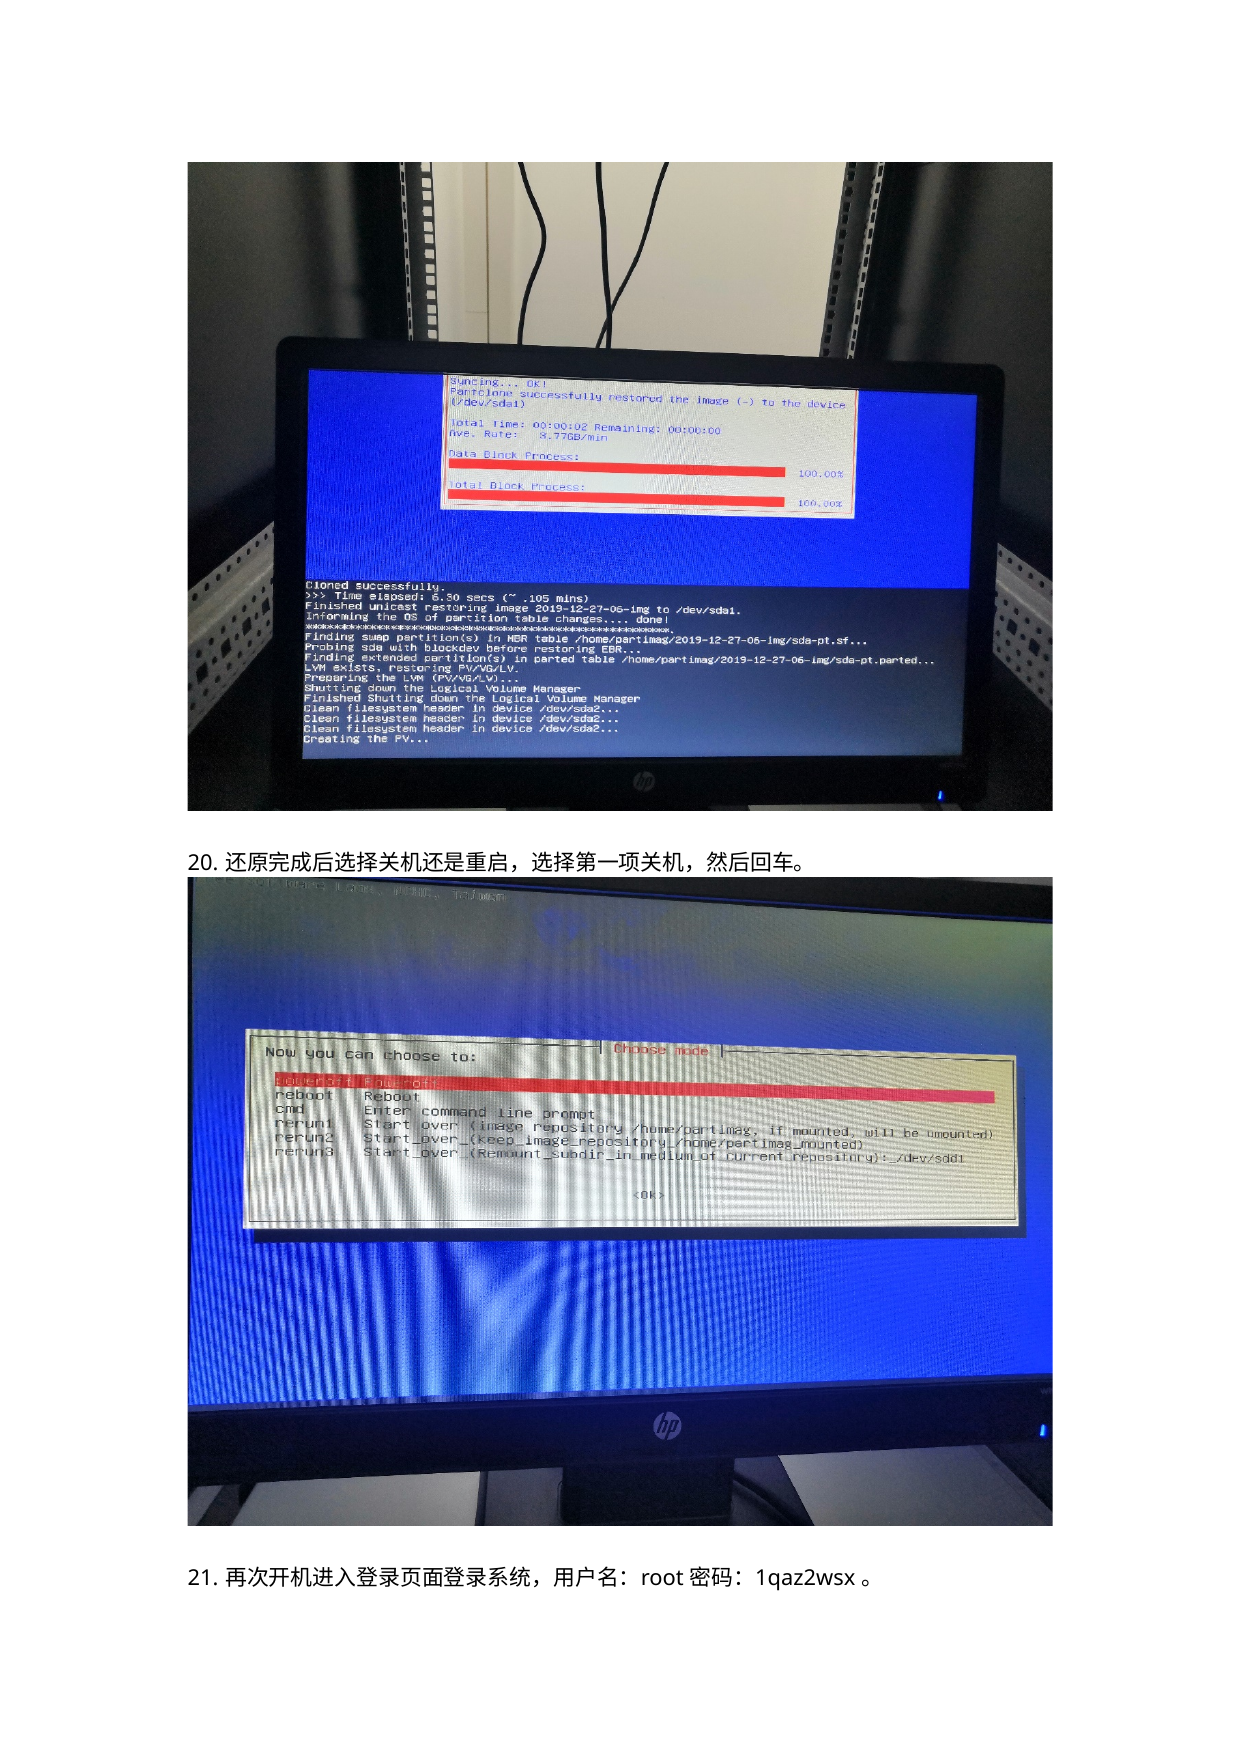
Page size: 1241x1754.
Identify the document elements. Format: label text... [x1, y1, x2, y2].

list 还原完成后选择关机还是重启，选择第一项关机，然后回车。 [187, 844, 1053, 877]
picture [187, 877, 1053, 1526]
list 再次开机进入登录页面登录系统，用户名：root 密码：1qaz2wsx 。 [187, 1559, 1053, 1592]
picture [187, 162, 1053, 811]
